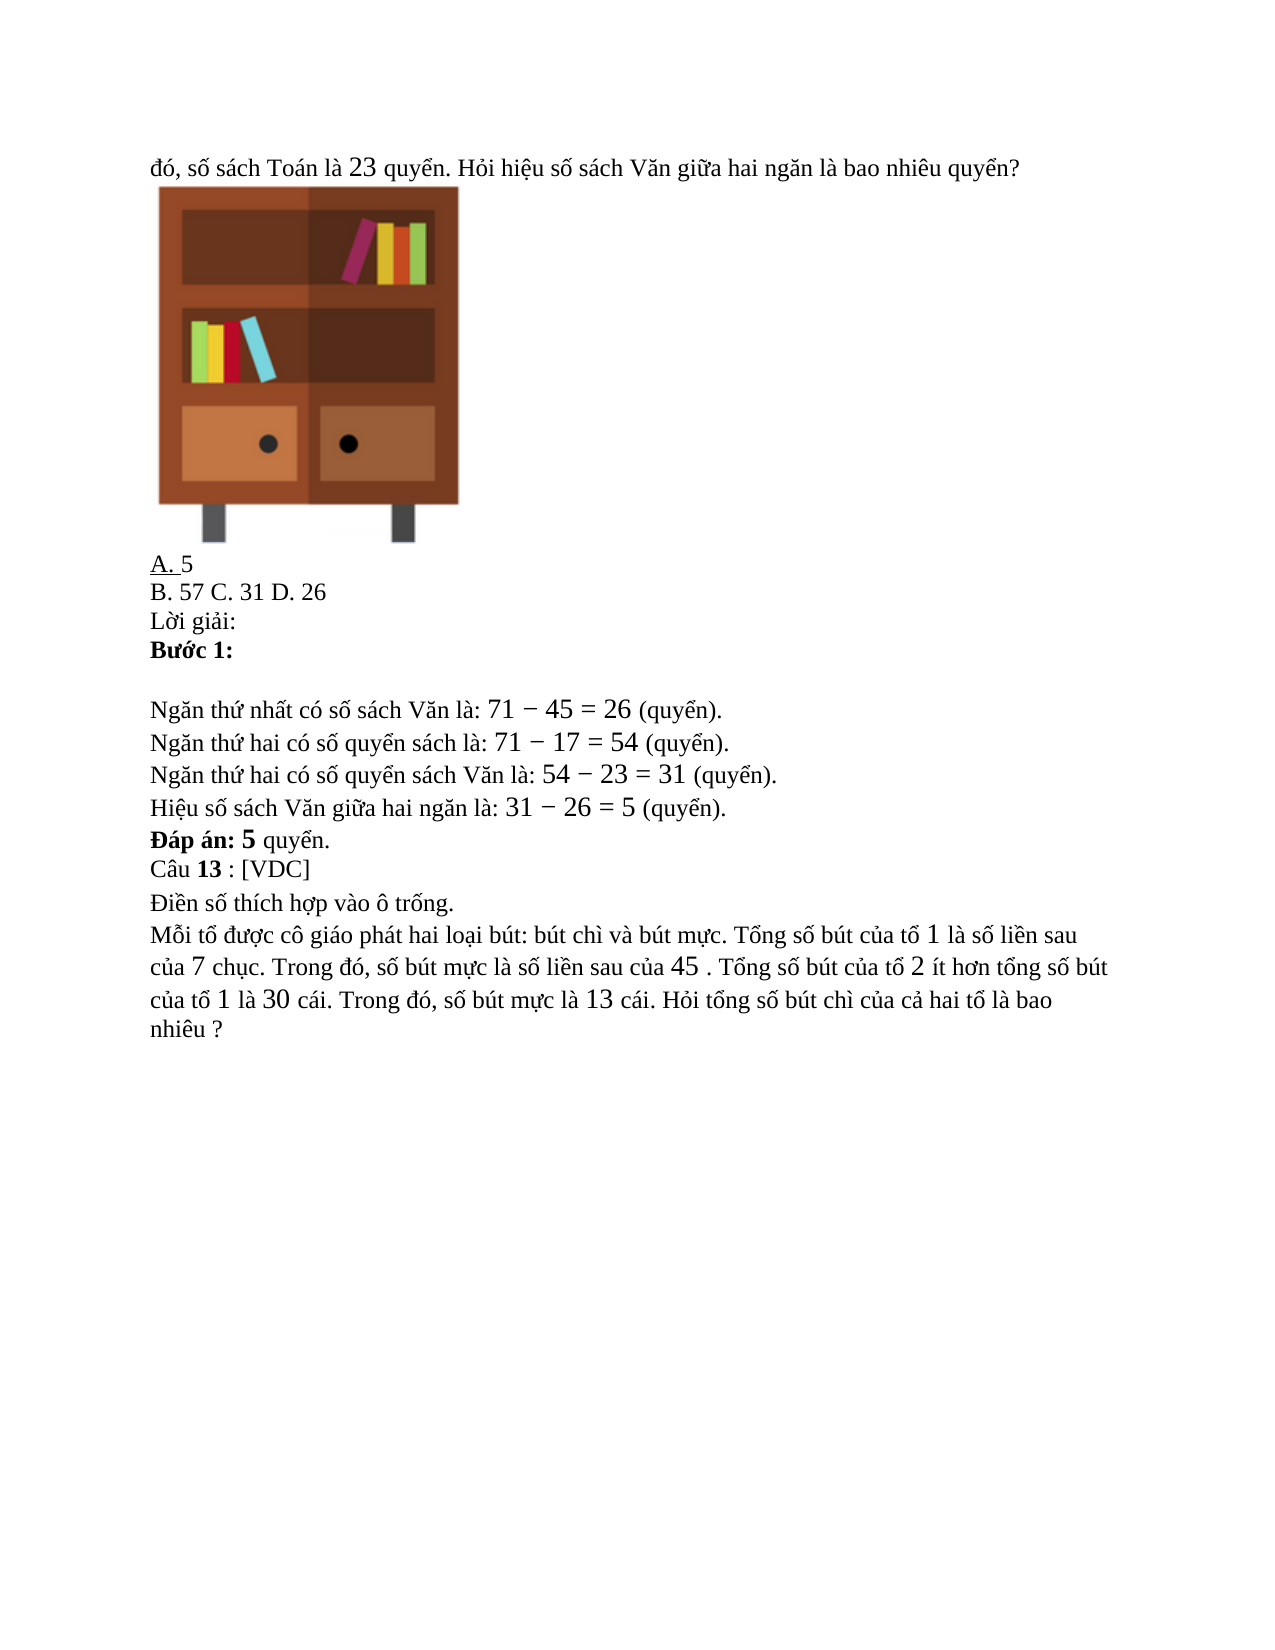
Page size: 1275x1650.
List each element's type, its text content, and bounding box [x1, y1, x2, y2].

text Lời giải: [150, 606, 1125, 635]
text Câu 13 : [VDC] [150, 854, 1125, 883]
text Điền số thích hợp vào ô trống. Mỗi tổ được cô giáo phát hai loại bút: bút chì và bút mực. Tổng số bút của tổ 1 là số liền sau của 7 chục. Trong đó, số bút mực là số liền sau của 45 . Tổng số bút của tổ 2 ít hơn tổng số bút của tổ 1 là 30 cái. Trong đó, số bút mực là 13 cái. Hỏi tổng số bút chì của cả hai tổ là bao nhiêu ? Tổng số bút chì của cả hai tổ là [[53]] cái. [150, 888, 1125, 1043]
text Ngăn thứ nhất có số sách Văn là: 71 − 45 = 26 (quyển). Ngăn thứ hai có số quyển sách là: 71 − 17 = 54 (quyển). Ngăn thứ hai có số quyển sách Văn là: 54 − 23 = 31 (quyển). Hiệu số sách Văn giữa hai ngăn là: 31 − 26 = 5 (quyển). Đáp án: 5 quyển. [150, 664, 1125, 854]
text A. 5 [150, 549, 1125, 577]
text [150, 150, 1125, 544]
picture [150, 182, 463, 544]
text Bước 1: [150, 635, 1125, 664]
text B. 57 C. 31 D. 26 [150, 577, 1125, 606]
